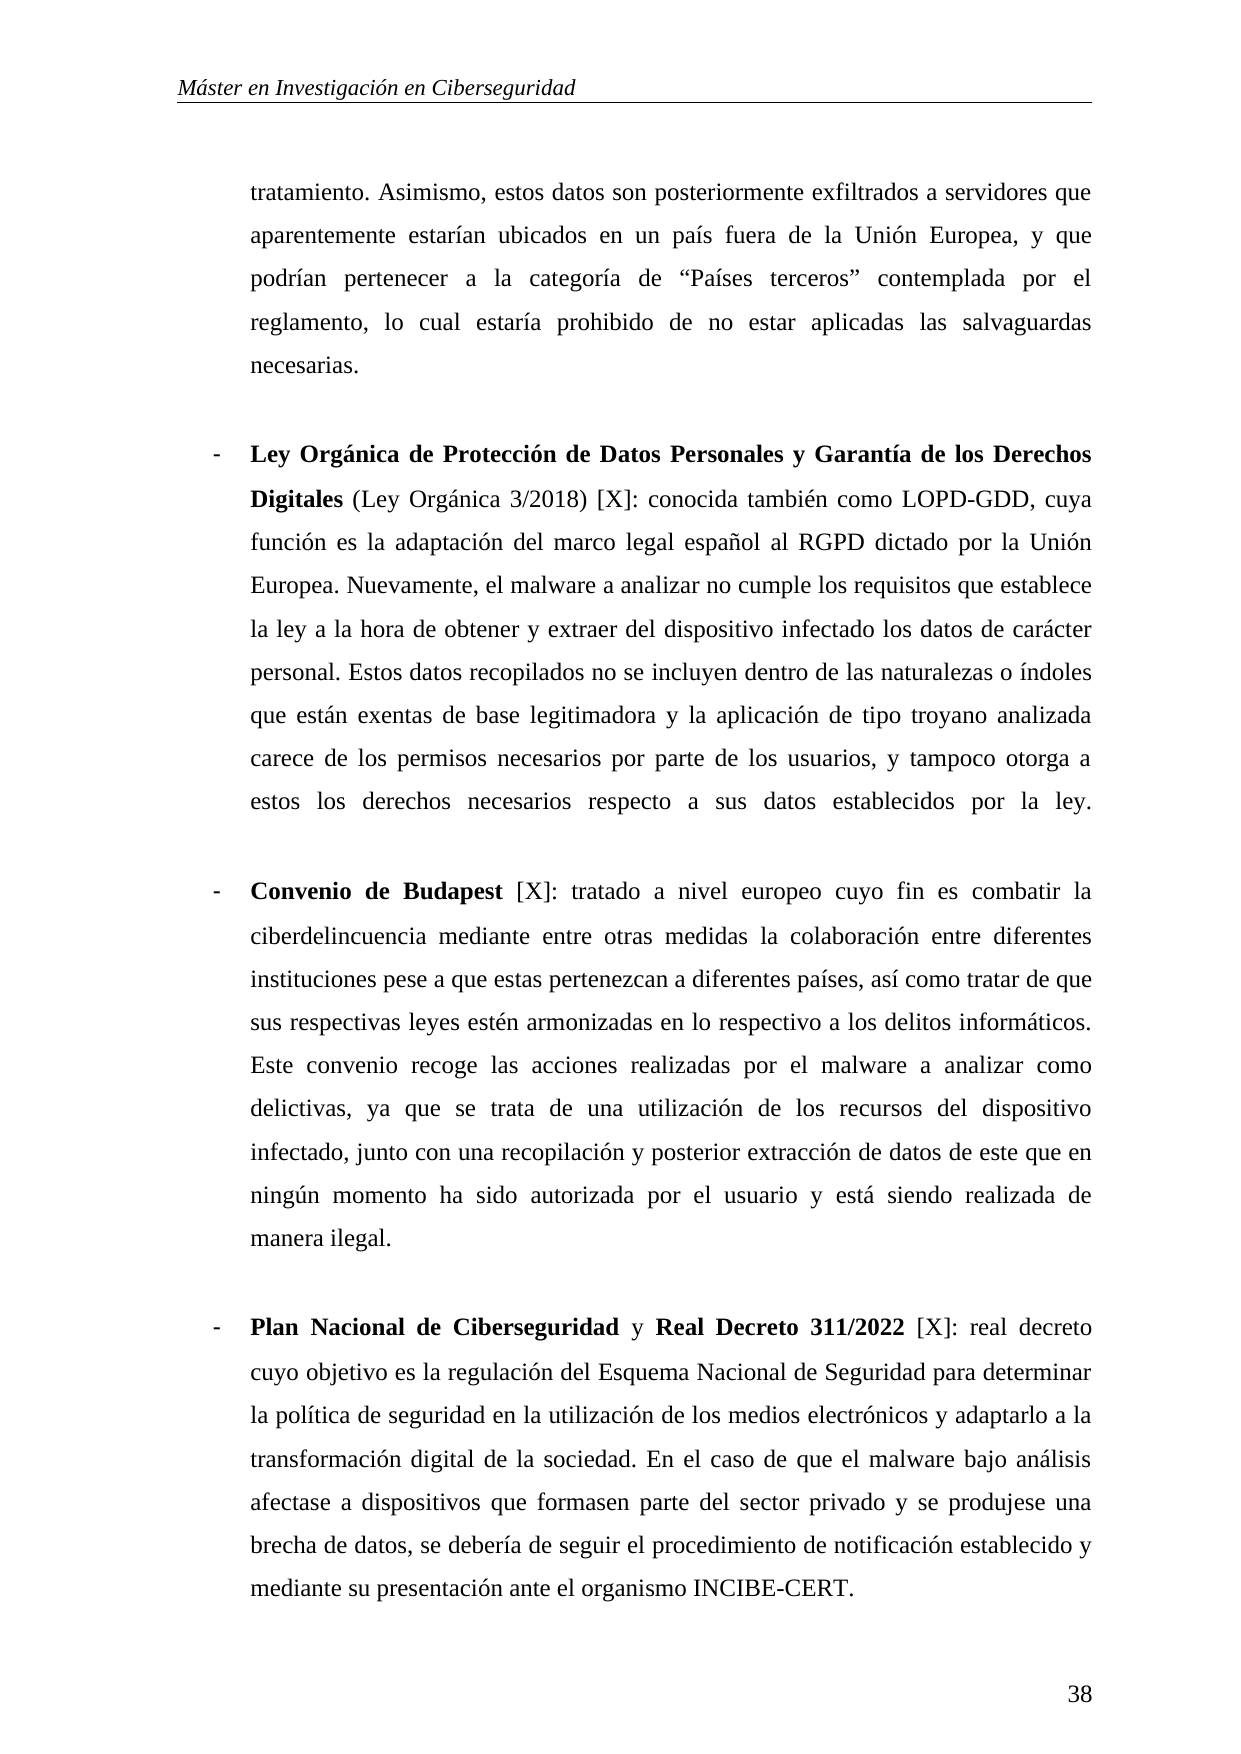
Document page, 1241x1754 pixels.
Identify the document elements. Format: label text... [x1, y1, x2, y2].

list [213, 177, 1092, 378]
list Convenio de Budapest [X]: tratado a nivel europeo cuyo fin es combatir la ciberdelincuencia mediante entre otras medidas la colaboración entre diferentes instituciones pese a que estas pertenezcan a diferentes países, así como tratar de que sus respectivas leyes estén armonizadas en lo respectivo a los delitos informáticos. Este convenio recoge las acciones realizadas por el malware a analizar como delictivas, ya que se trata de una utilización de los recursos del dispositivo infectado, junto con una recopilación y posterior extracción de datos de este que en ningún momento ha sido autorizada por el usuario y está siendo realizada de manera ilegal. [213, 872, 1092, 1252]
list Ley Orgánica de Protección de Datos Personales y Garantía de los Derechos Digitales (Ley Orgánica 3/2018) [X]: conocida también como LOPD-GDD, cuya función es la adaptación del marco legal español al RGPD dictado por la Unión Europea. Nuevamente, el malware a analizar no cumple los requisitos que establece la ley a la hora de obtener y extraer del dispositivo infectado los datos de carácter personal. Estos datos recopilados no se incluyen dentro de las naturalezas o índoles que están exentas de base legitimadora y la aplicación de tipo troyano analizada carece de los permisos necesarios por parte de los usuarios, y tampoco otorga a estos los derechos necesarios respecto a sus datos establecidos por la ley. [213, 436, 1092, 858]
list Plan Nacional de Ciberseguridad y Real Decreto 311/2022 [X]: real decreto cuyo objetivo es la regulación del Esquema Nacional de Seguridad para determinar la política de seguridad en la utilización de los medios electrónicos y adaptarlo a la transformación digital de la sociedad. En el caso de que el malware bajo análisis afectase a dispositivos que formasen parte del sector privado y se produjese una brecha de datos, se debería de seguir el procedimiento de notificación establecido y mediante su presentación ante el organismo INCIBE-CERT. [213, 1309, 1092, 1602]
